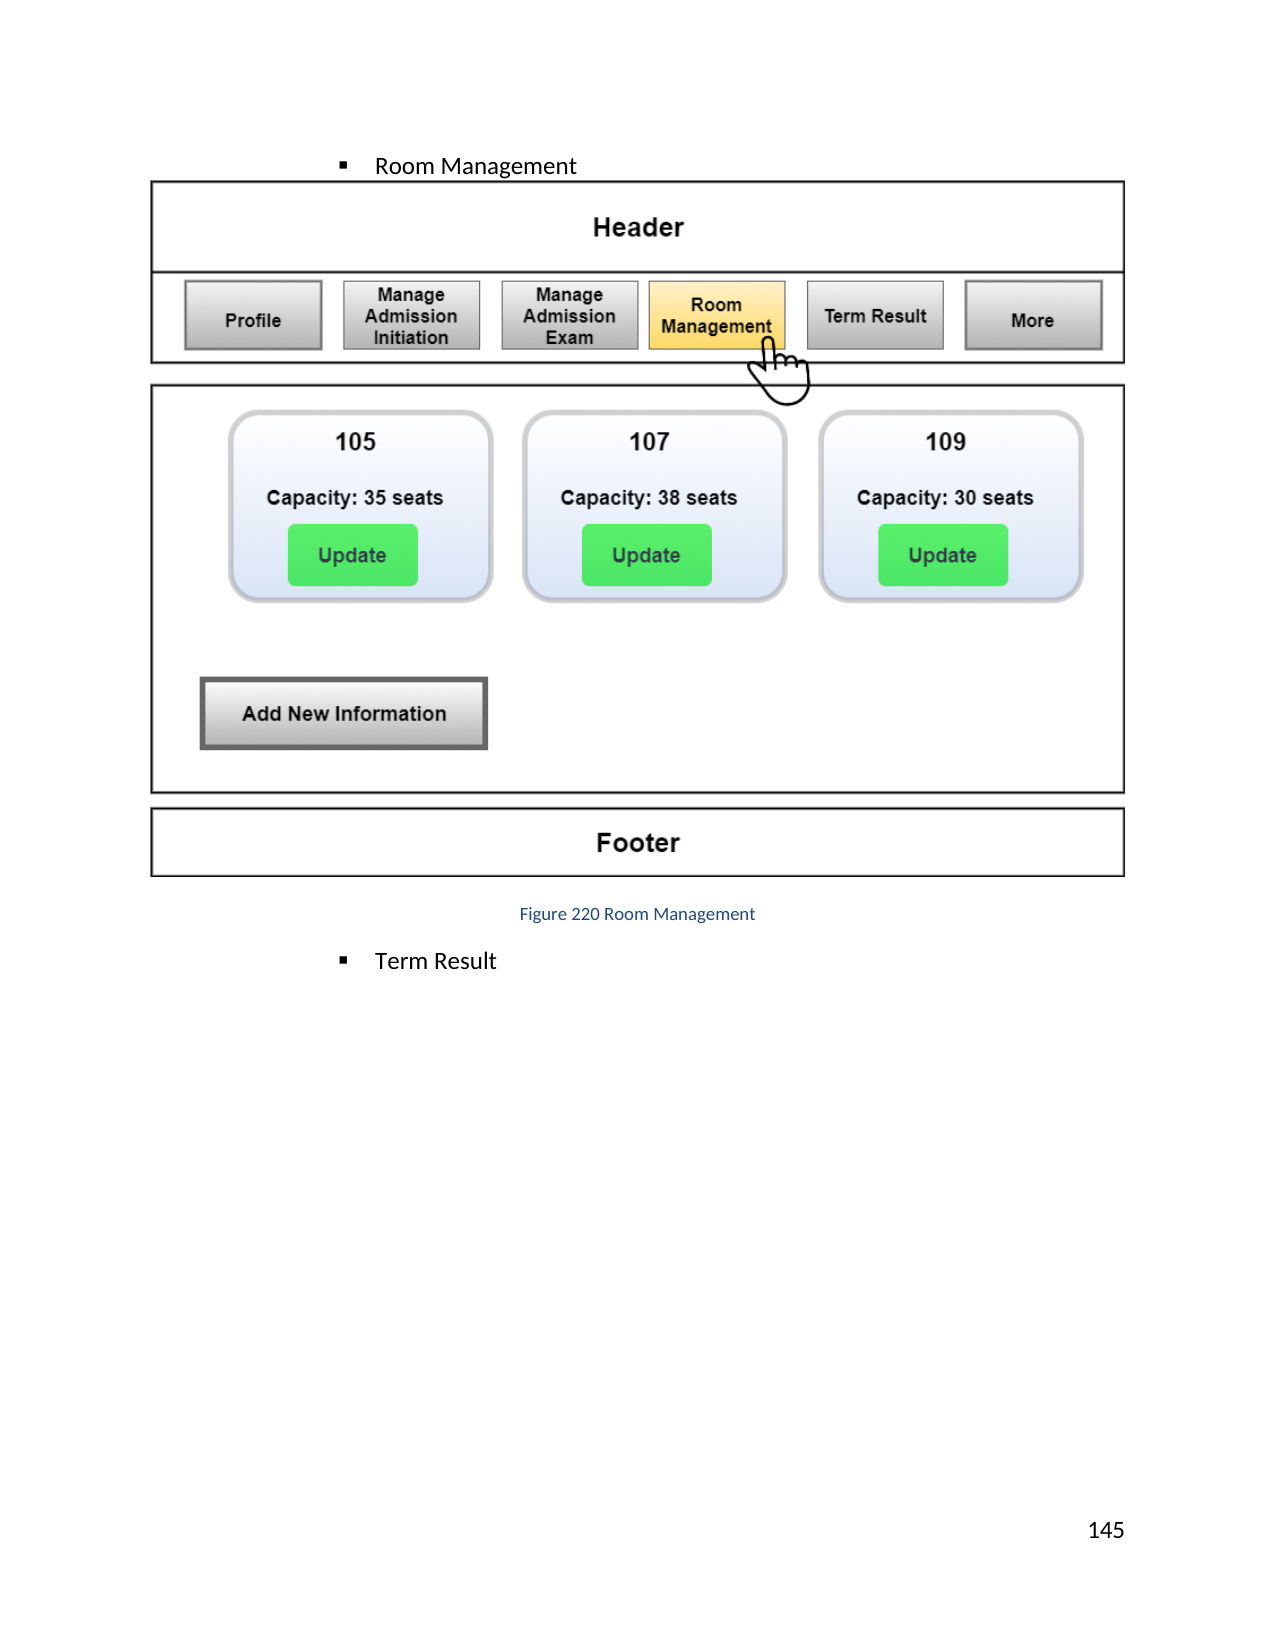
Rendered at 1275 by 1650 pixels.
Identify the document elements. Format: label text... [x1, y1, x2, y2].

picture [150, 180, 1125, 877]
text Figure 220 Room Management [150, 902, 1125, 925]
list Term Result [337, 946, 1125, 976]
list Room Management [337, 150, 1125, 180]
